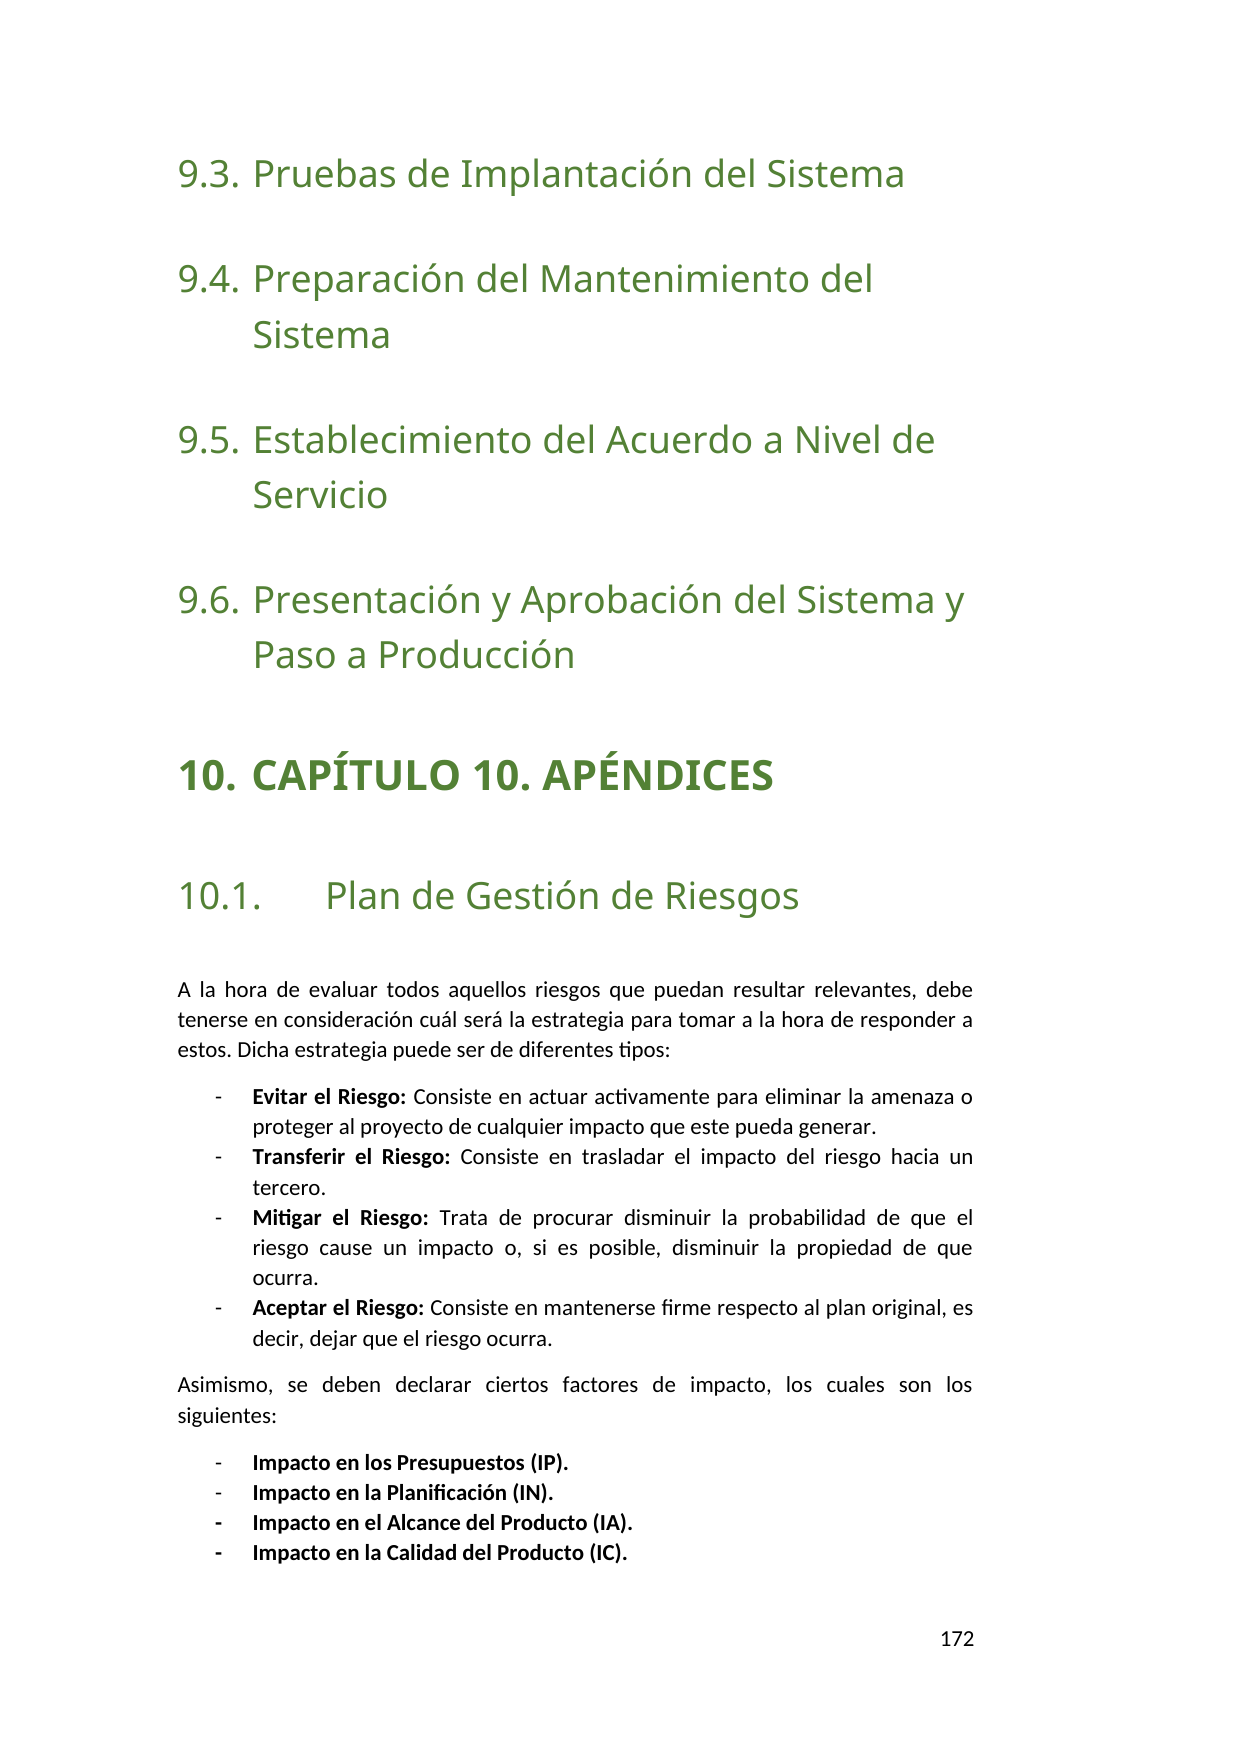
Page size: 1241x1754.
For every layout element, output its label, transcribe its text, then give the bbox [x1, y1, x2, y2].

text A la hora de evaluar todos aquellos riesgos que puedan resultar relevantes, debe tenerse en consideración cuál será la estrategia para tomar a la hora de responder a estos. Dicha estrategia puede ser de diferentes tipos: [177, 975, 974, 1063]
list Impacto en la Planificación (IN). [215, 1478, 974, 1506]
subtitle CAPÍTULO 10. APÉNDICES [177, 746, 974, 803]
list Impacto en los Presupuestos (IP). [215, 1448, 974, 1476]
list Mitigar el Riesgo: Trata de procurar disminuir la probabilidad de que el riesgo cause un impacto o, si es posible, disminuir la propiedad de que ocurra. [215, 1203, 974, 1291]
list Transferir el Riesgo: Consiste en trasladar el impacto del riesgo hacia un tercero. [215, 1142, 974, 1201]
subtitle Pruebas de Implantación del Sistema [177, 148, 974, 199]
list Evitar el Riesgo: Consiste en actuar activamente para eliminar la amenaza o proteger al proyecto de cualquier impacto que este pueda generar. [215, 1082, 974, 1140]
subtitle Preparación del Mantenimiento del Sistema [177, 253, 974, 359]
subtitle Plan de Gestión de Riesgos [177, 870, 974, 921]
list Impacto en el Alcance del Producto (IA). [215, 1508, 974, 1536]
subtitle Presentación y Aprobación del Sistema y Paso a Producción [177, 573, 974, 679]
list Impacto en la Calidad del Producto (IC). [215, 1538, 974, 1566]
subtitle Establecimiento del Acuerdo a Nivel de Servicio [177, 413, 974, 519]
text Asimismo, se deben declarar ciertos factores de impacto, los cuales son los siguientes: [177, 1371, 974, 1429]
list Aceptar el Riesgo: Consiste en mantenerse firme respecto al plan original, es decir, dejar que el riesgo ocurra. [215, 1293, 974, 1352]
